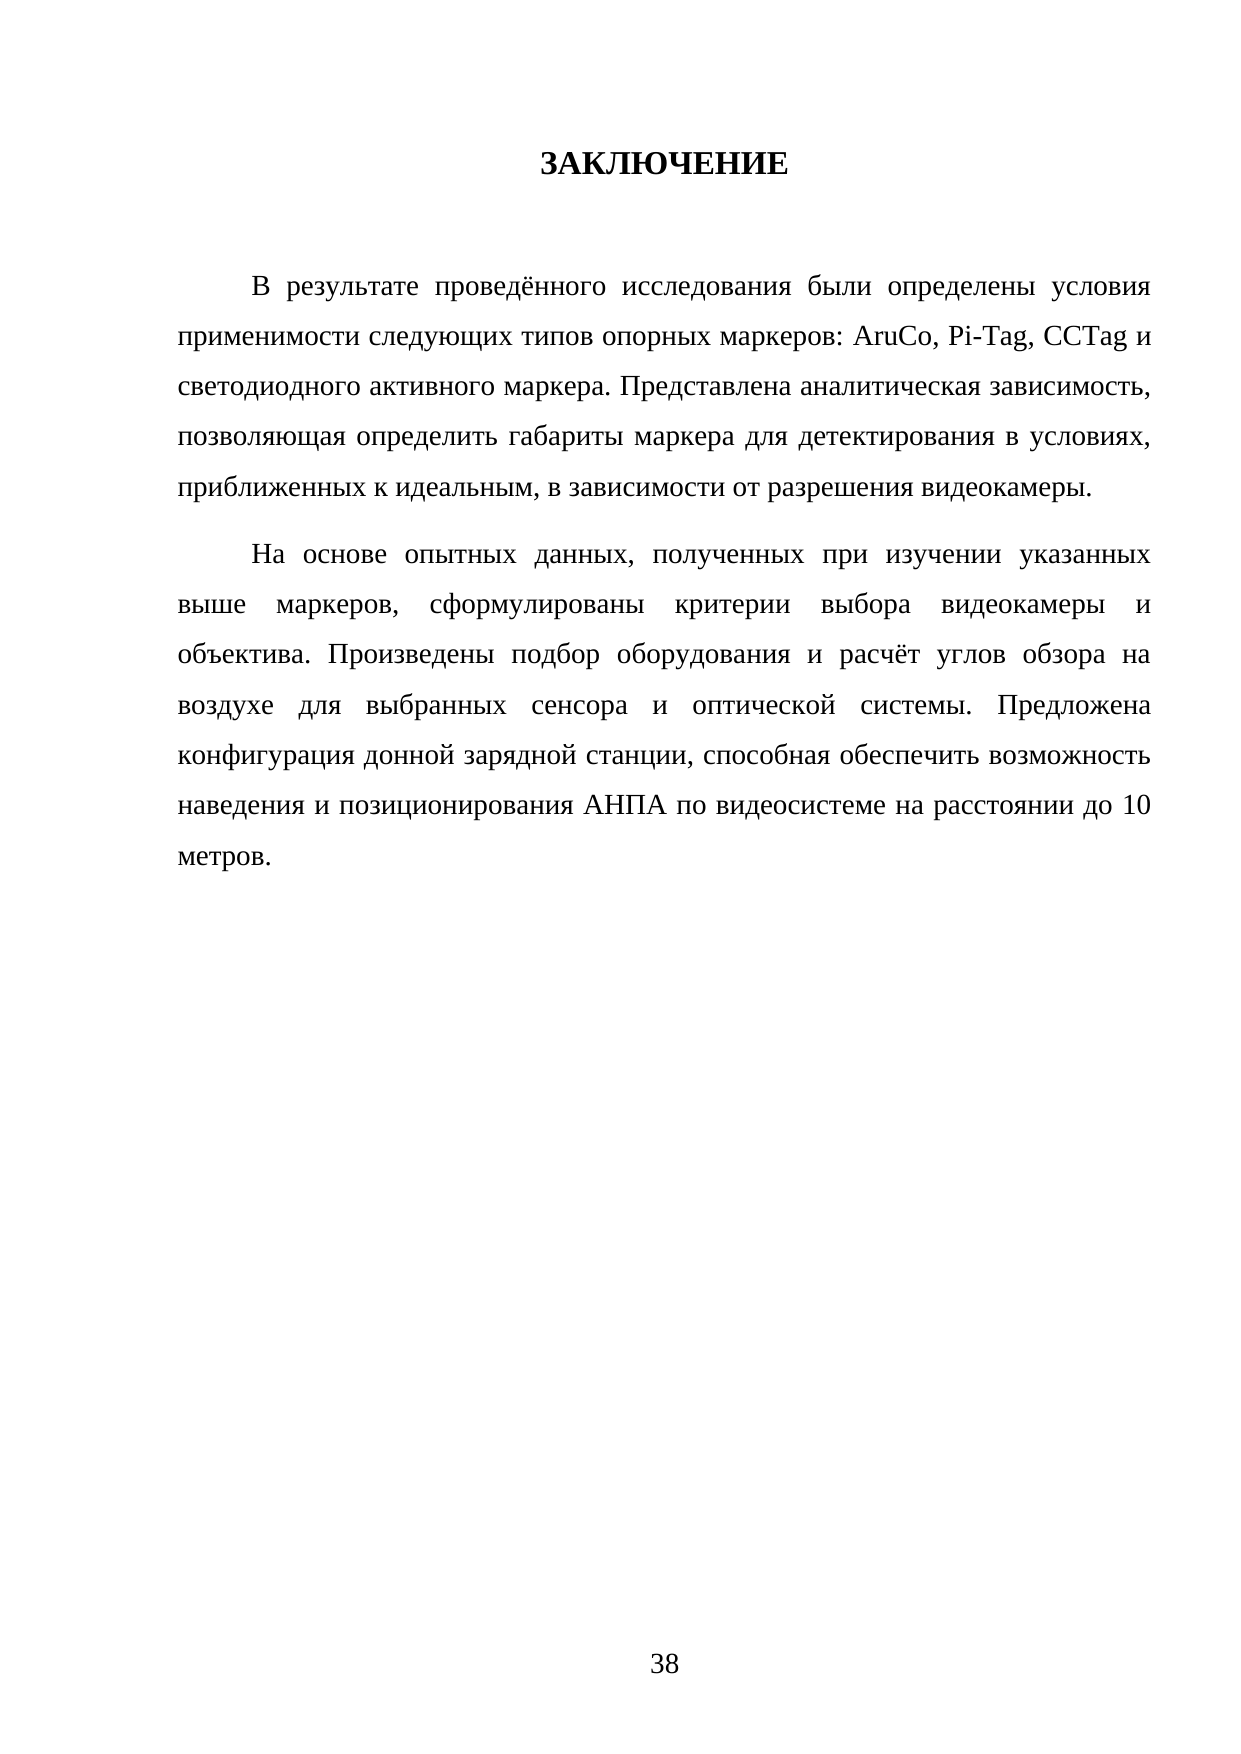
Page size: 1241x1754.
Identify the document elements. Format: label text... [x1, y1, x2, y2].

text На основе опытных данных, полученных при изучении указанных выше маркеров, сформулированы критерии выбора видеокамеры и объектива. Произведены подбор оборудования и расчёт углов обзора на воздухе для выбранных сенсора и оптической системы. Предложена конфигурация донной зарядной станции, способная обеспечить возможность наведения и позиционирования АНПА по видеосистеме на расстоянии до 10 метров. [177, 536, 1152, 871]
subtitle ЗАКЛЮЧЕНИЕ [177, 143, 1152, 181]
text В результате проведённого исследования были определены условия применимости следующих типов опорных маркеров: AruCo, Pi-Tag, CCTag и светодиодного активного маркера. Представлена аналитическая зависимость, позволяющая определить габариты маркера для детектирования в условиях, приближенных к идеальным, в зависимости от разрешения видеокамеры. [177, 268, 1152, 502]
